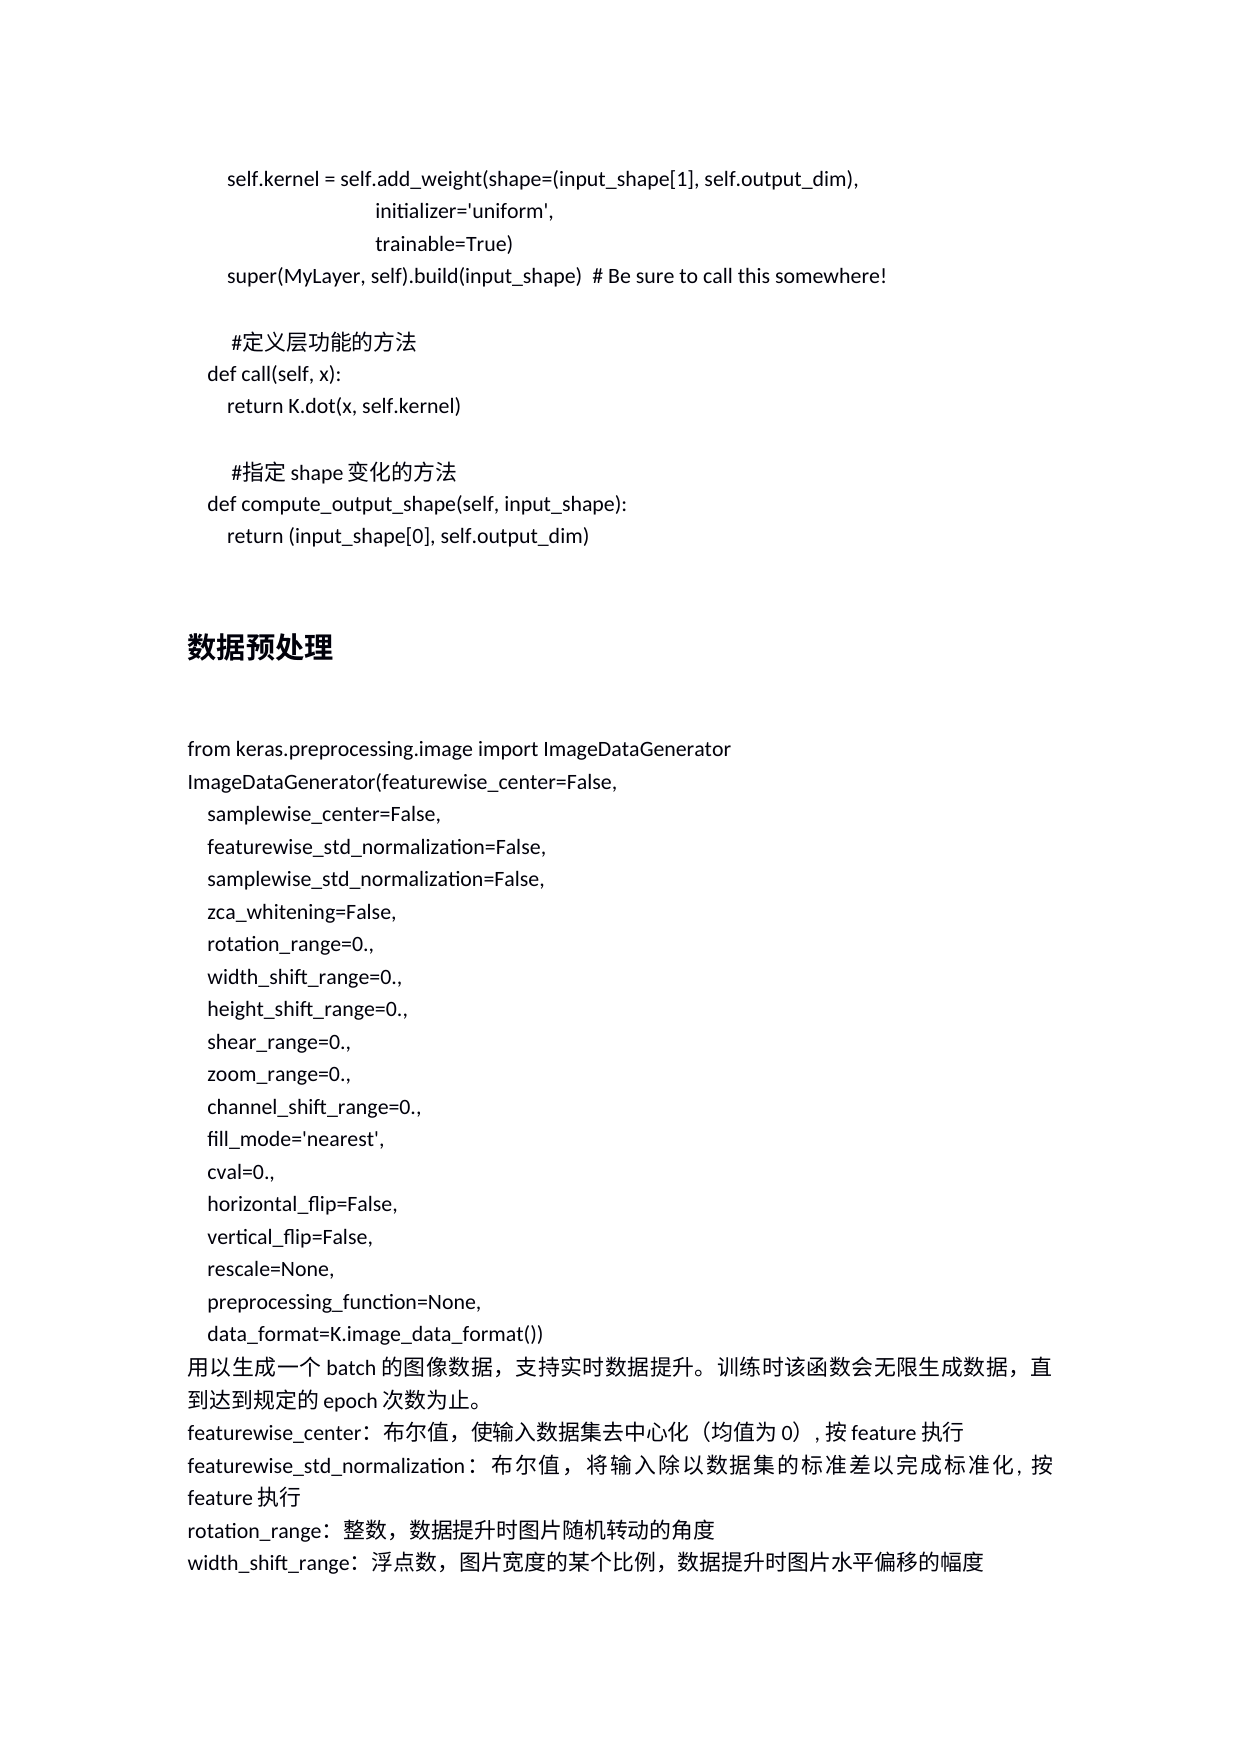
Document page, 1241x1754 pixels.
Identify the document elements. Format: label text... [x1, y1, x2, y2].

text self.kernel = self.add_weight(shape=(input_shape[1], self.output_dim), [187, 162, 1053, 194]
text data_format=K.image_data_format()) [187, 1317, 1053, 1350]
text samplewise_std_normalization=False, [187, 862, 1053, 895]
text return K.dot(x, self.kernel) [187, 389, 1053, 422]
text shear_range=0., [187, 1025, 1053, 1057]
text zca_whitening=False, [187, 895, 1053, 927]
text from keras.preprocessing.image import ImageDataGenerator [187, 732, 1053, 765]
text 用以生成一个batch的图像数据，支持实时数据提升。训练时该函数会无限生成数据，直到达到规定的epoch次数为止。 [187, 1350, 1053, 1415]
text width_shift_range：浮点数，图片宽度的某个比例，数据提升时图片水平偏移的幅度 [187, 1545, 1053, 1577]
text height_shift_range=0., [187, 992, 1053, 1025]
text vertical_flip=False, [187, 1220, 1053, 1252]
text samplewise_center=False, [187, 797, 1053, 830]
text initializer='uniform', [187, 194, 1053, 227]
text #指定shape变化的方法 [187, 454, 1053, 487]
text def compute_output_shape(self, input_shape): [187, 487, 1053, 519]
text rotation_range：整数，数据提升时图片随机转动的角度 [187, 1512, 1053, 1545]
text featurewise_center：布尔值，使输入数据集去中心化（均值为0）, 按feature执行 [187, 1415, 1053, 1447]
text featurewise_std_normalization：布尔值，将输入除以数据集的标准差以完成标准化, 按feature执行 [187, 1447, 1053, 1512]
text def call(self, x): [187, 357, 1053, 389]
text featurewise_std_normalization=False, [187, 830, 1053, 862]
subtitle 数据预处理 [187, 614, 1053, 679]
text fill_mode='nearest', [187, 1122, 1053, 1155]
text preprocessing_function=None, [187, 1285, 1053, 1317]
text width_shift_range=0., [187, 960, 1053, 992]
text channel_shift_range=0., [187, 1090, 1053, 1122]
text horizontal_flip=False, [187, 1187, 1053, 1220]
text zoom_range=0., [187, 1057, 1053, 1090]
text return (input_shape[0], self.output_dim) [187, 519, 1053, 552]
text #定义层功能的方法 [187, 324, 1053, 357]
text rescale=None, [187, 1252, 1053, 1285]
text trainable=True) [187, 227, 1053, 259]
text rotation_range=0., [187, 927, 1053, 960]
text super(MyLayer, self).build(input_shape) # Be sure to call this somewhere! [187, 259, 1053, 292]
text ImageDataGenerator(featurewise_center=False, [187, 765, 1053, 797]
text cval=0., [187, 1155, 1053, 1187]
